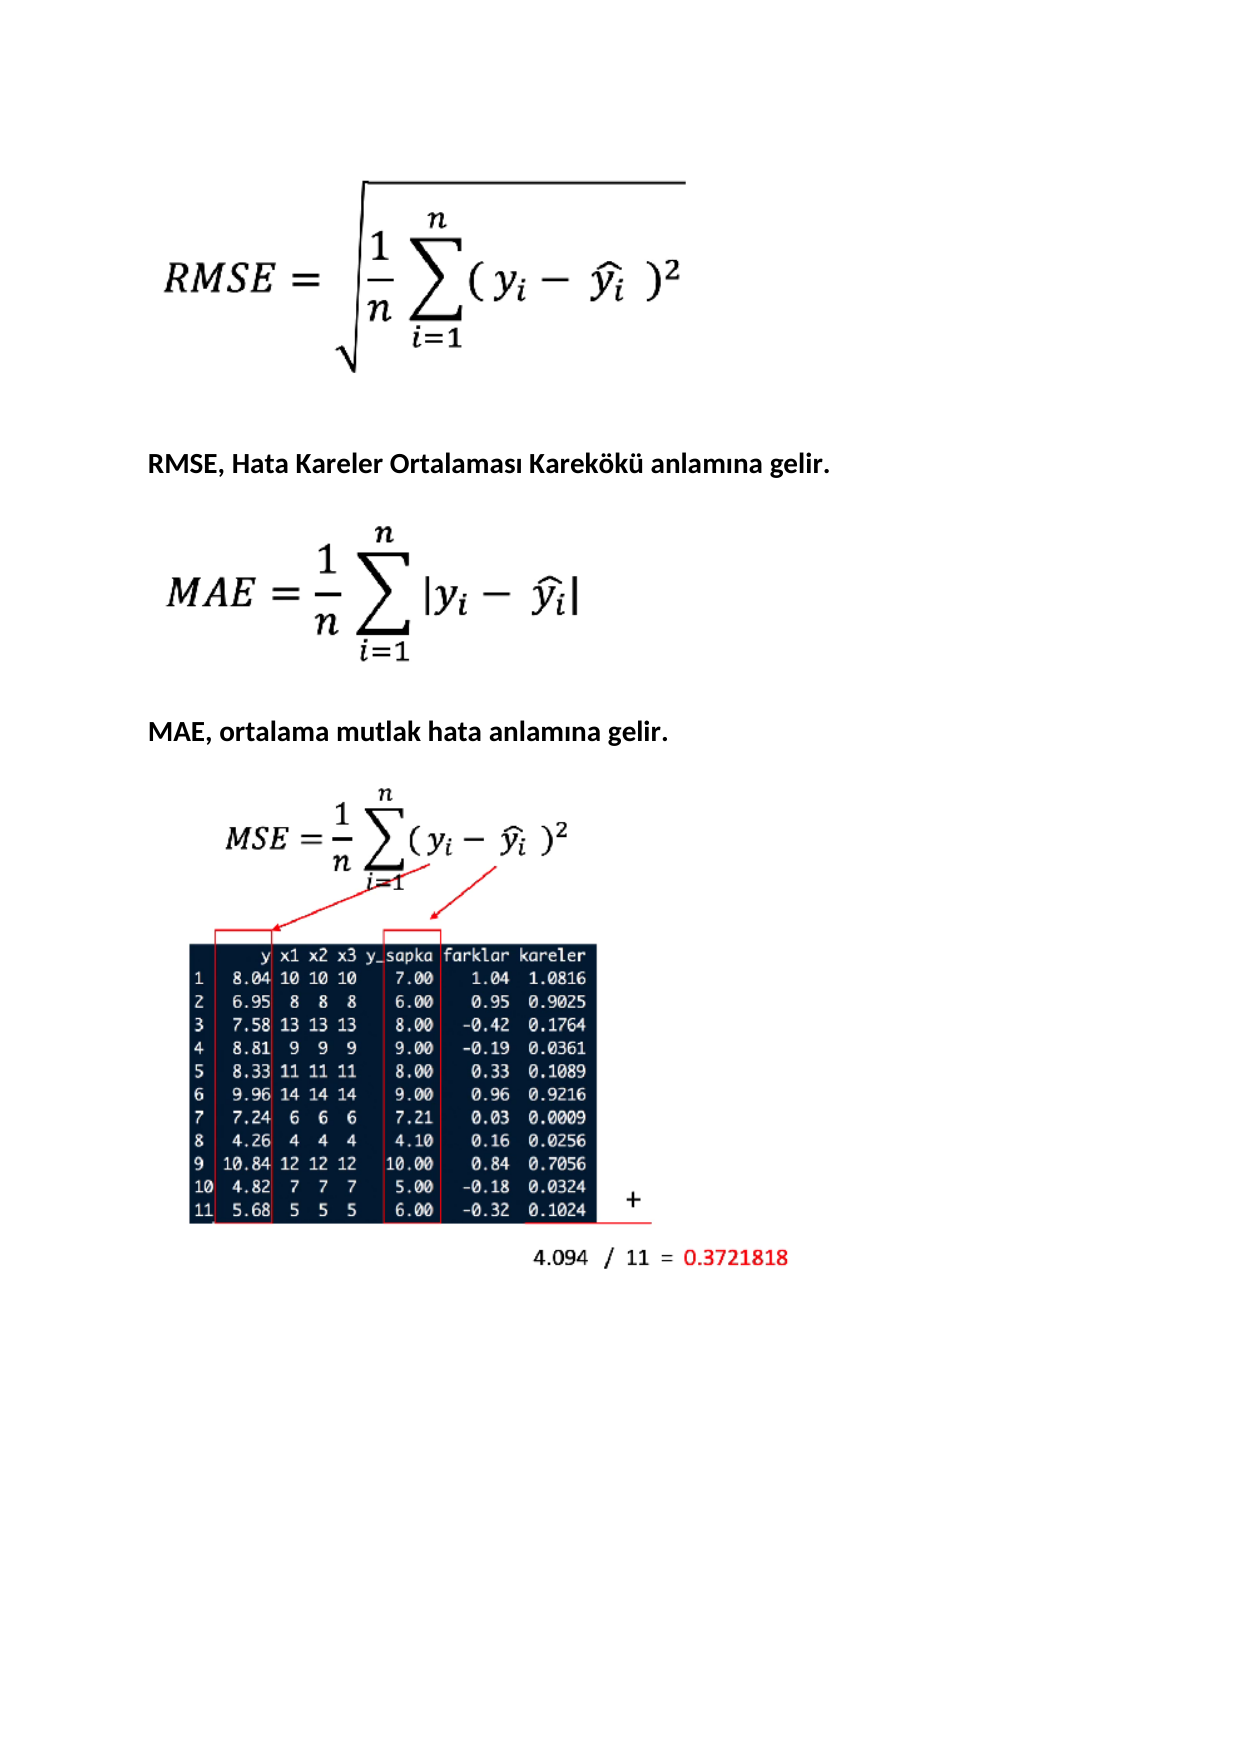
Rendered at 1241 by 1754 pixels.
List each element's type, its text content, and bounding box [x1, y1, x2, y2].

picture [147, 147, 735, 427]
picture [147, 768, 801, 1294]
picture [147, 500, 596, 694]
text MAE, ortalama mutlak hata anlamına gelir. [148, 713, 1093, 748]
text RMSE, Hata Kareler Ortalaması Karekökü anlamına gelir. [148, 445, 1093, 481]
